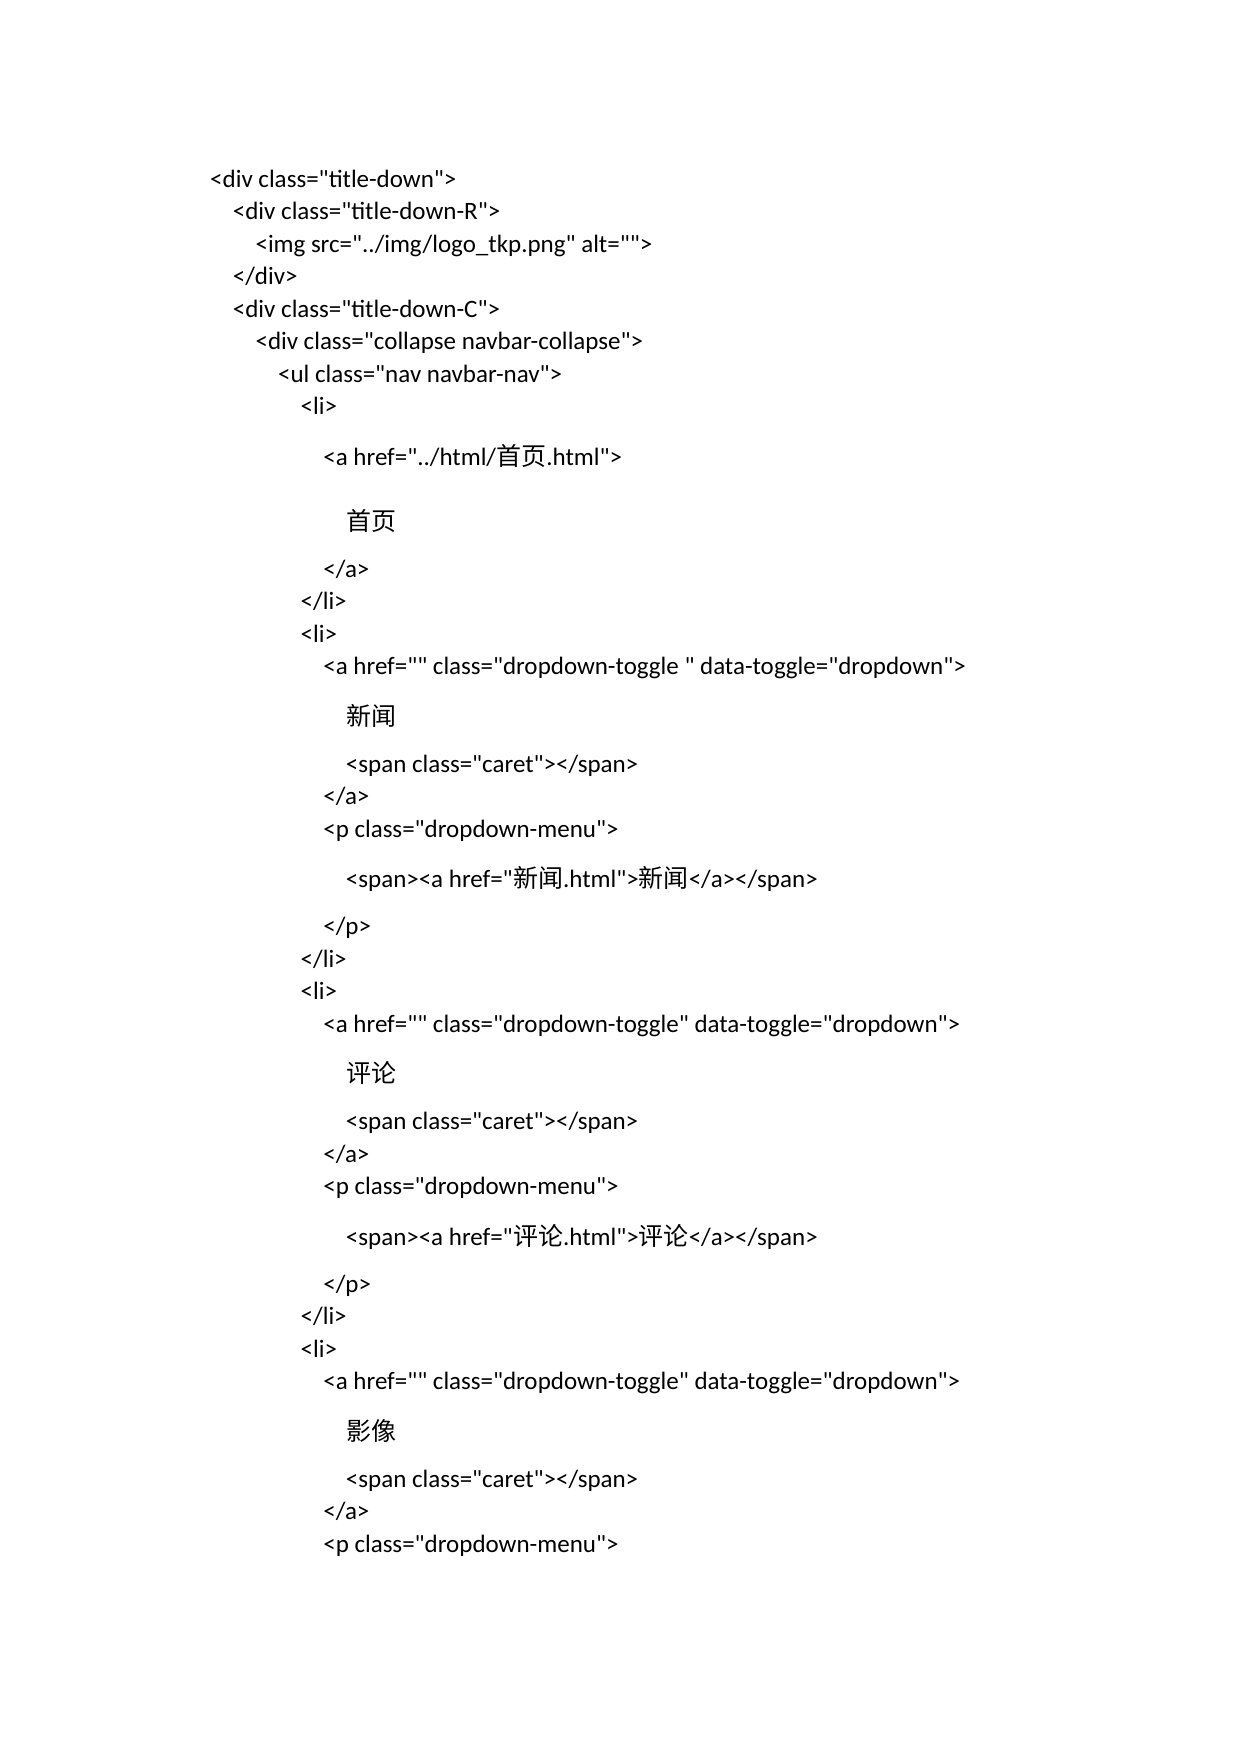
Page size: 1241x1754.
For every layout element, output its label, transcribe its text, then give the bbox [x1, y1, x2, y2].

text 影像 [187, 1397, 1053, 1462]
text <p class="dropdown-menu"> [187, 812, 1053, 844]
text <ul class="nav navbar-nav"> [187, 357, 1053, 389]
text <li> [187, 389, 1053, 422]
text <p class="dropdown-menu"> [187, 1169, 1053, 1202]
text <div class="title-down"> [187, 162, 1053, 194]
text <div class="title-down-C"> [187, 292, 1053, 324]
text <span class="caret"></span> [187, 747, 1053, 779]
text <li> [187, 617, 1053, 649]
text <div class="title-down-R"> [187, 194, 1053, 227]
text <span class="caret"></span> [187, 1104, 1053, 1137]
text </a> [187, 779, 1053, 812]
text </div> [187, 259, 1053, 292]
text </p> [187, 1267, 1053, 1299]
text </li> [187, 1299, 1053, 1332]
text </li> [187, 584, 1053, 617]
text <span><a href="评论.html">评论</a></span> [187, 1202, 1053, 1267]
text <a href="../html/首页.html"> [187, 422, 1053, 487]
text <li> [187, 1332, 1053, 1364]
text </a> [187, 552, 1053, 584]
text 首页 [187, 487, 1053, 552]
text <div class="collapse navbar-collapse"> [187, 324, 1053, 357]
text <li> [187, 974, 1053, 1007]
text <a href="" class="dropdown-toggle" data-toggle="dropdown"> [187, 1007, 1053, 1039]
text <a href="" class="dropdown-toggle " data-toggle="dropdown"> [187, 649, 1053, 682]
text 新闻 [187, 682, 1053, 747]
text </p> [187, 909, 1053, 942]
text <span><a href="新闻.html">新闻</a></span> [187, 844, 1053, 909]
text <span class="caret"></span> [187, 1462, 1053, 1494]
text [187, 1364, 1053, 1397]
text 评论 [187, 1039, 1053, 1104]
text </li> [187, 942, 1053, 974]
text <p class="dropdown-menu"> [187, 1527, 1053, 1559]
text </a> [187, 1494, 1053, 1527]
text <img src="../img/logo_tkp.png" alt=""> [187, 227, 1053, 259]
text </a> [187, 1137, 1053, 1169]
